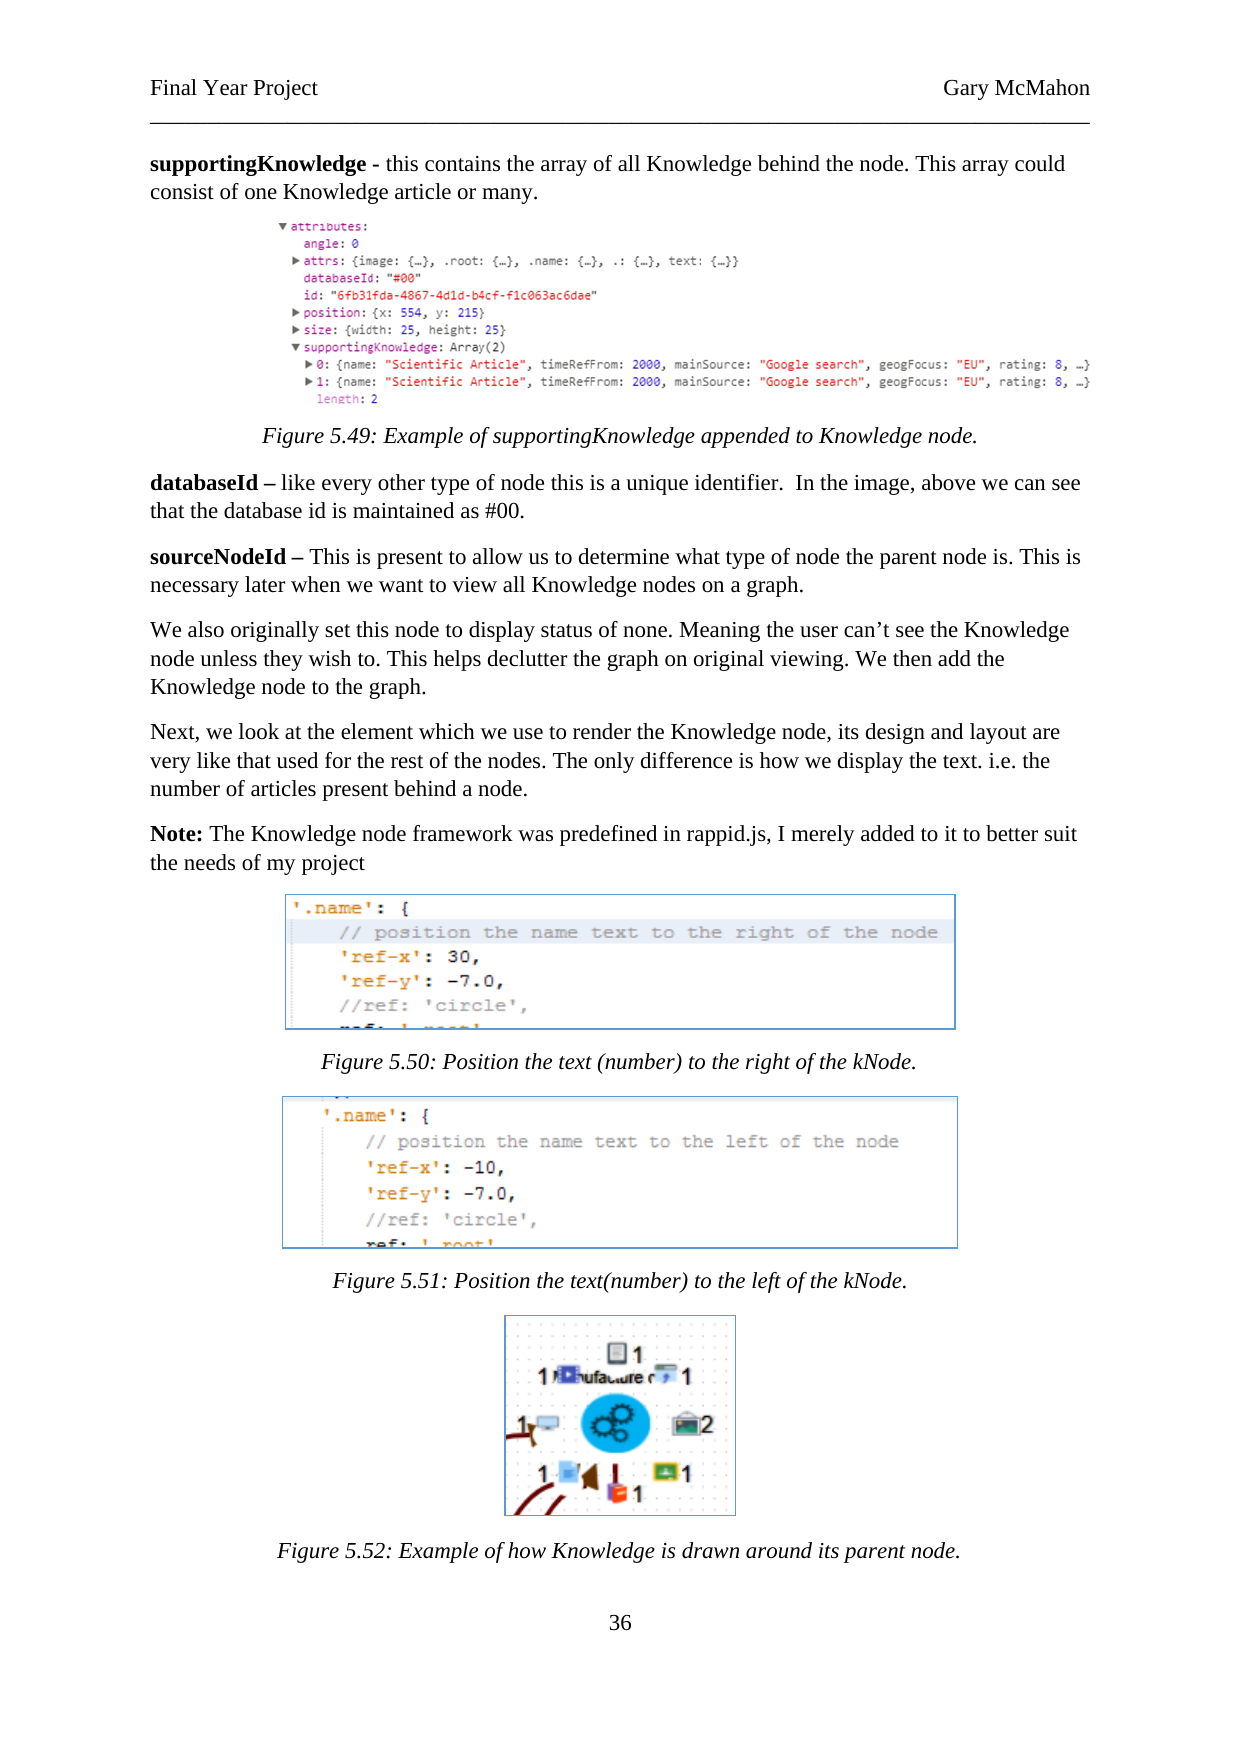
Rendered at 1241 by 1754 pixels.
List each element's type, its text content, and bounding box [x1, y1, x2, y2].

text Note: The Knowledge node framework was predefined in rappid.js, I merely added to it to better suit the needs of my project [150, 820, 1090, 875]
picture [283, 1097, 957, 1247]
text sourceNodeId – This is present to allow us to determine what type of node the parent node is. This is necessary later when we want to view all Knowledge nodes on a graph. [150, 543, 1090, 597]
text Next, we look at the element which we use to render the Knowledge node, its design and layout are very like that used for the rest of the nodes. The only difference is how we display the text. i.e. the number of articles present behind a node. [150, 718, 1090, 801]
text supportingKnowledge - this contains the array of all Knowledge behind the node. This array could consist of one Knowledge article or many. [150, 150, 1090, 205]
picture [150, 223, 1141, 404]
picture [286, 895, 954, 1028]
text databaseId – like every other type of node this is a unique identifier. In the image, above we can see that the database id is maintained as #00. [150, 469, 1090, 524]
picture [506, 1316, 735, 1515]
text We also originally set this node to display status of none. Meaning the user can’t see the Knowledge node unless they wish to. This helps declutter the graph on original viewing. We then add the Knowledge node to the graph. [150, 616, 1090, 699]
